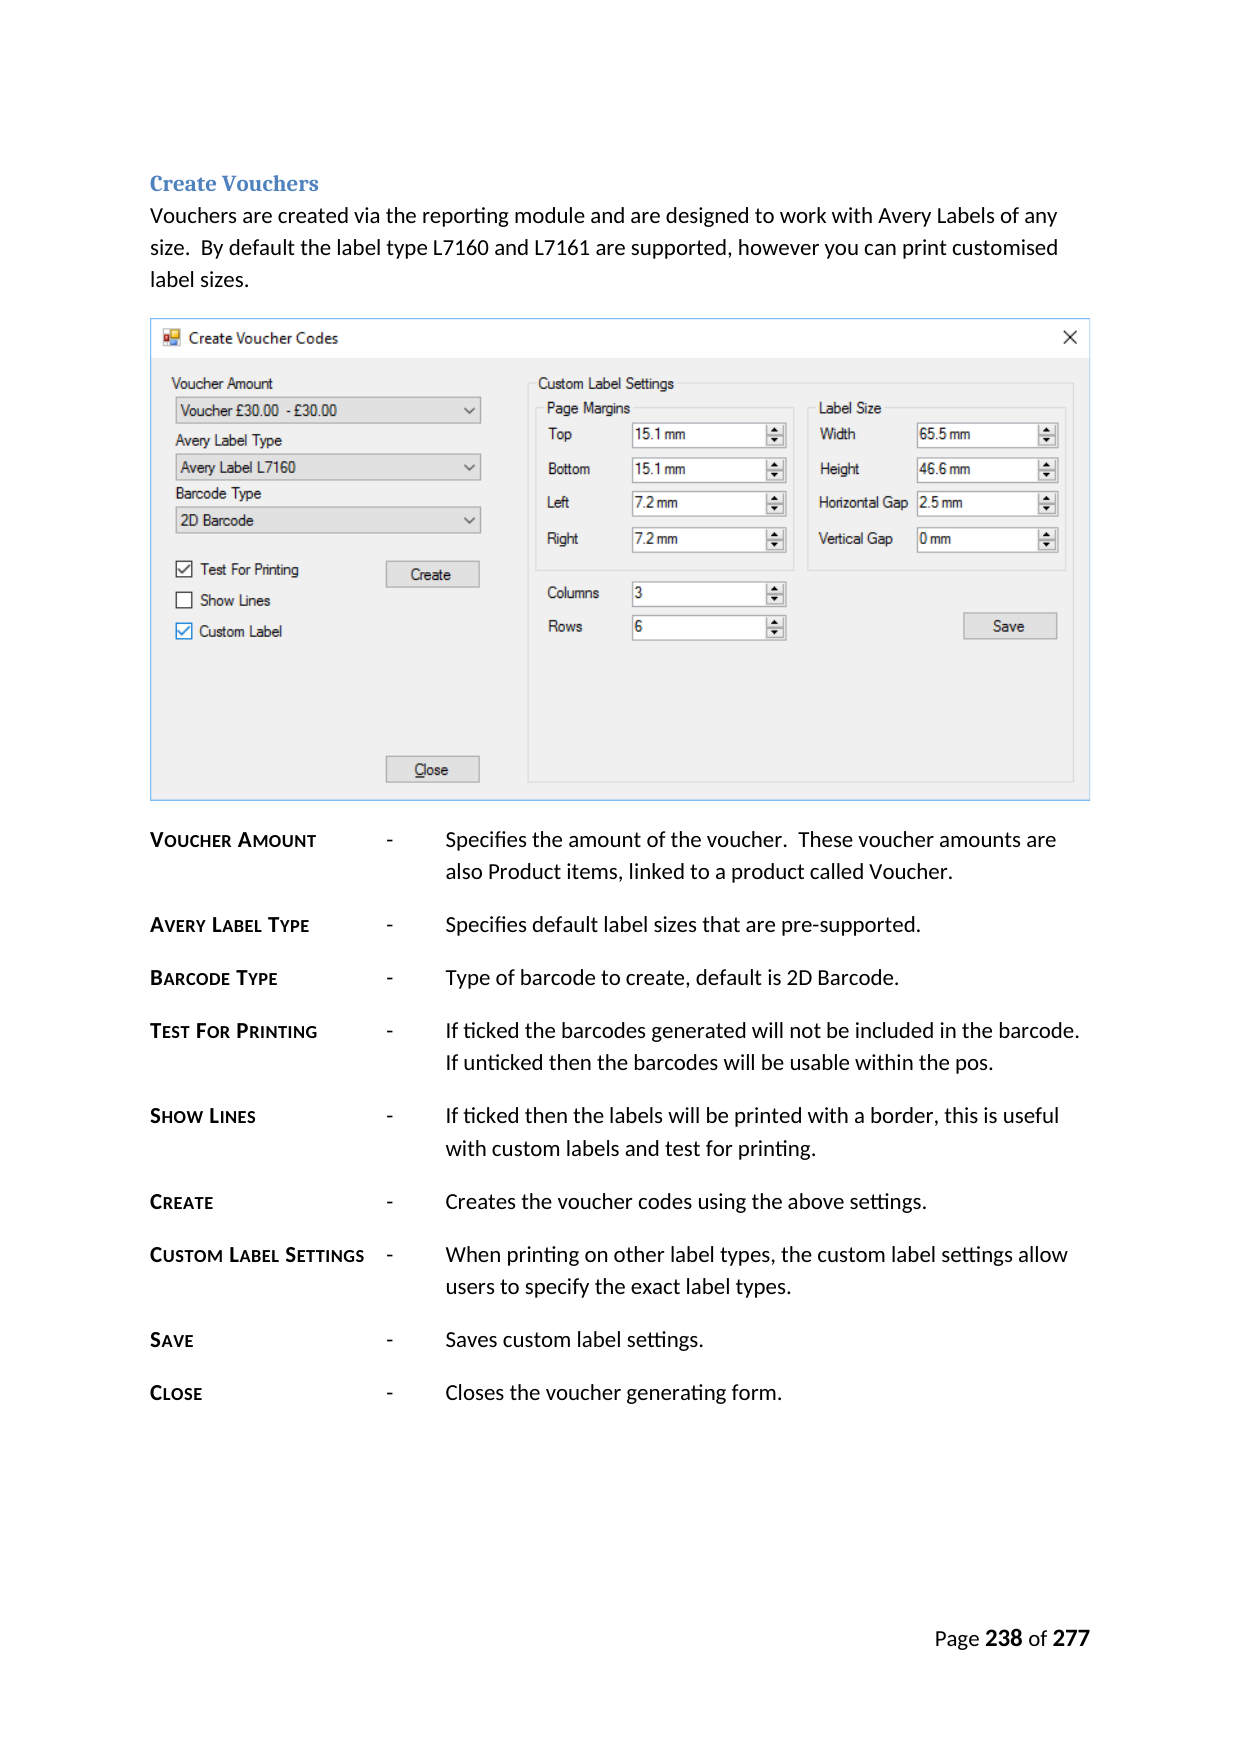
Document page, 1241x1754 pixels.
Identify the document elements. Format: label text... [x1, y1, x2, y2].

text Vouchers are created via the reporting module and are designed to work with Avery Labels of any size. By default the label type L7160 and L7161 are supported, however you can print customised label sizes. [150, 201, 1090, 293]
text Custom Label Settings - When printing on other label types, the custom label settings allow users to specify the exact label types. [150, 1240, 1090, 1300]
text Voucher Amount - Specifies the amount of the voucher. These voucher amounts are also Product items, linked to a product called Voucher. [150, 825, 1090, 885]
text Show Lines - If ticked then the labels will be printed with a border, this is useful with custom labels and test for printing. [150, 1102, 1090, 1162]
text Avery Label Type - Specifies default label sizes that are pre-supported. [150, 910, 1090, 938]
text Create - Creates the voucher codes using the above settings. [150, 1187, 1090, 1215]
text Close - Closes the voucher generating form. [150, 1378, 1090, 1406]
subtitle Create Vouchers [150, 171, 1090, 197]
picture [150, 318, 1091, 801]
text Save - Saves custom label settings. [150, 1325, 1090, 1353]
text Test For Printing - If ticked the barcodes generated will not be included in the barcode. If unticked then the barcodes will be usable within the pos. [150, 1016, 1090, 1077]
text Barcode Type - Type of barcode to create, default is 2D Barcode. [150, 963, 1090, 991]
